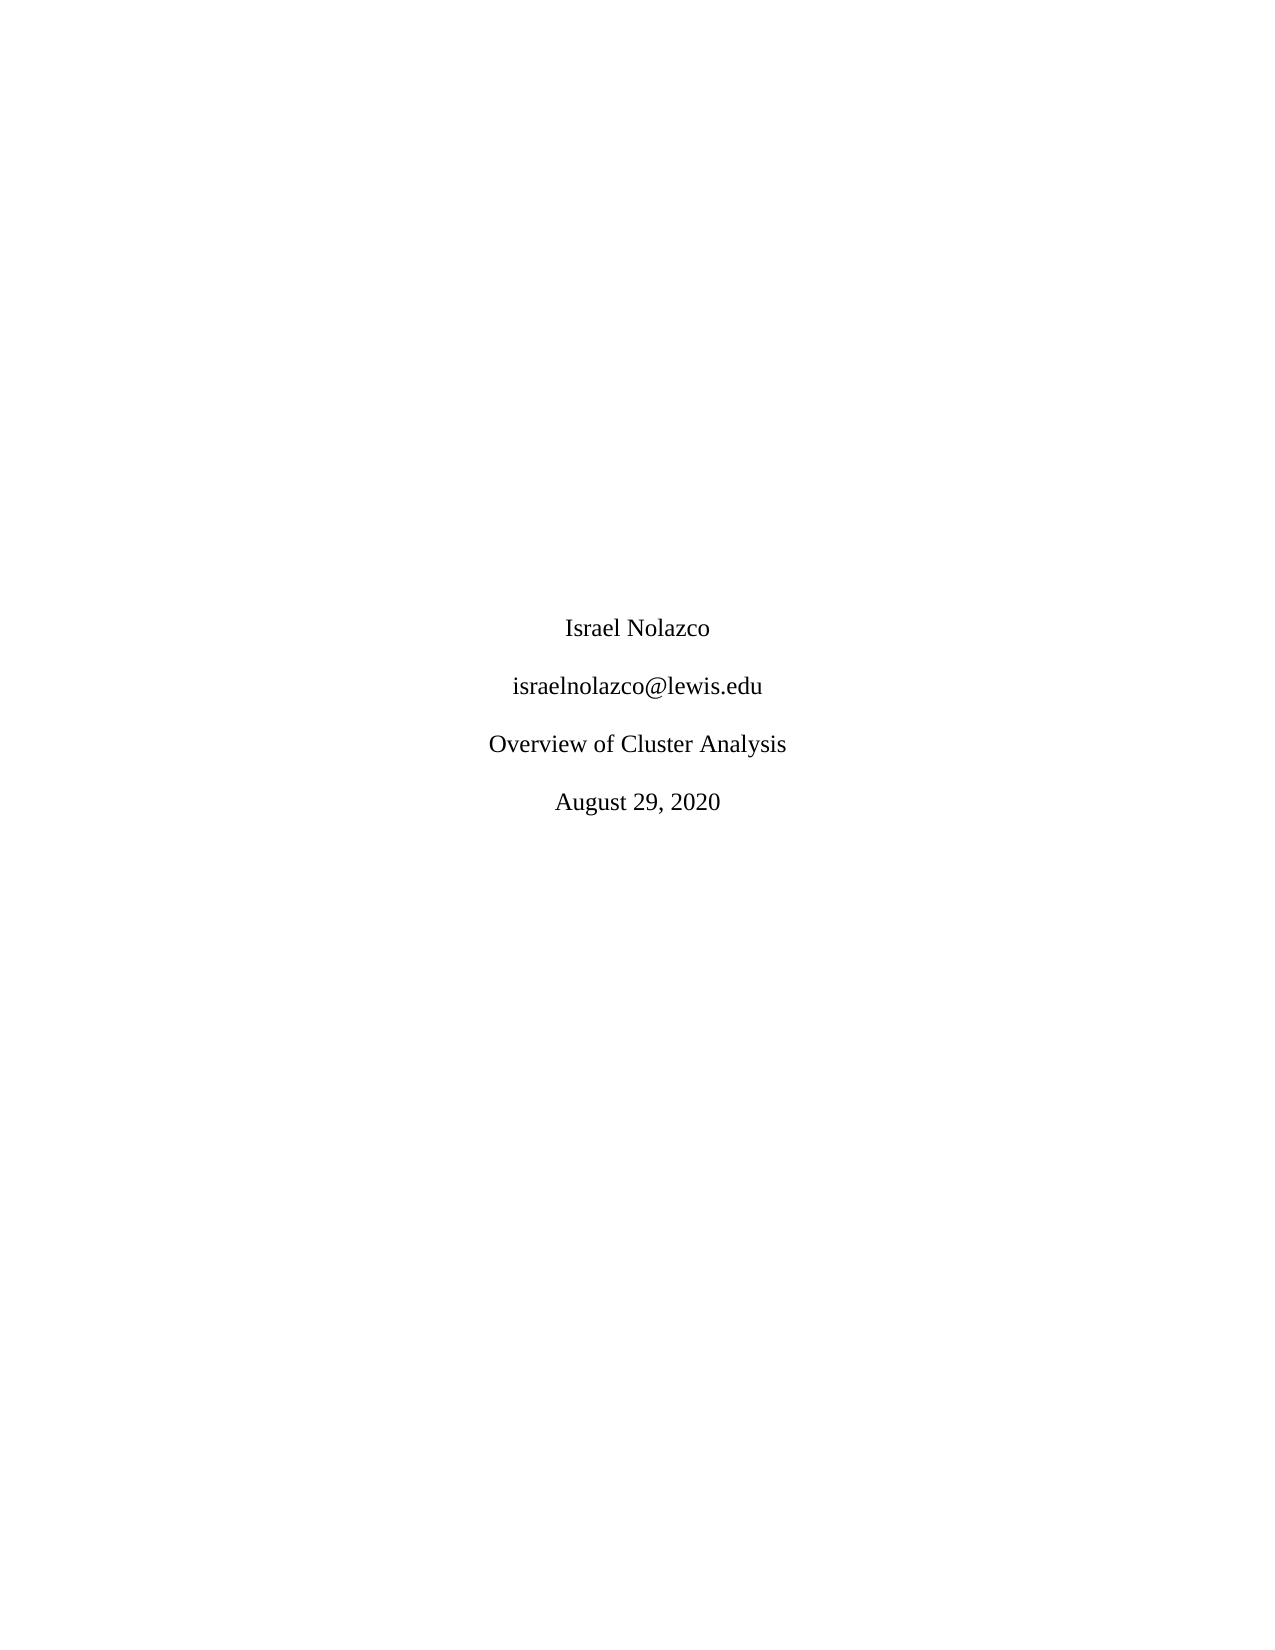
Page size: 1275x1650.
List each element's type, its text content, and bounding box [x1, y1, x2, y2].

text August 29, 2020 [150, 787, 1125, 816]
text israelnolazco@lewis.edu [150, 671, 1125, 700]
text Overview of Cluster Analysis [150, 729, 1125, 758]
text Israel Nolazco [150, 613, 1125, 642]
